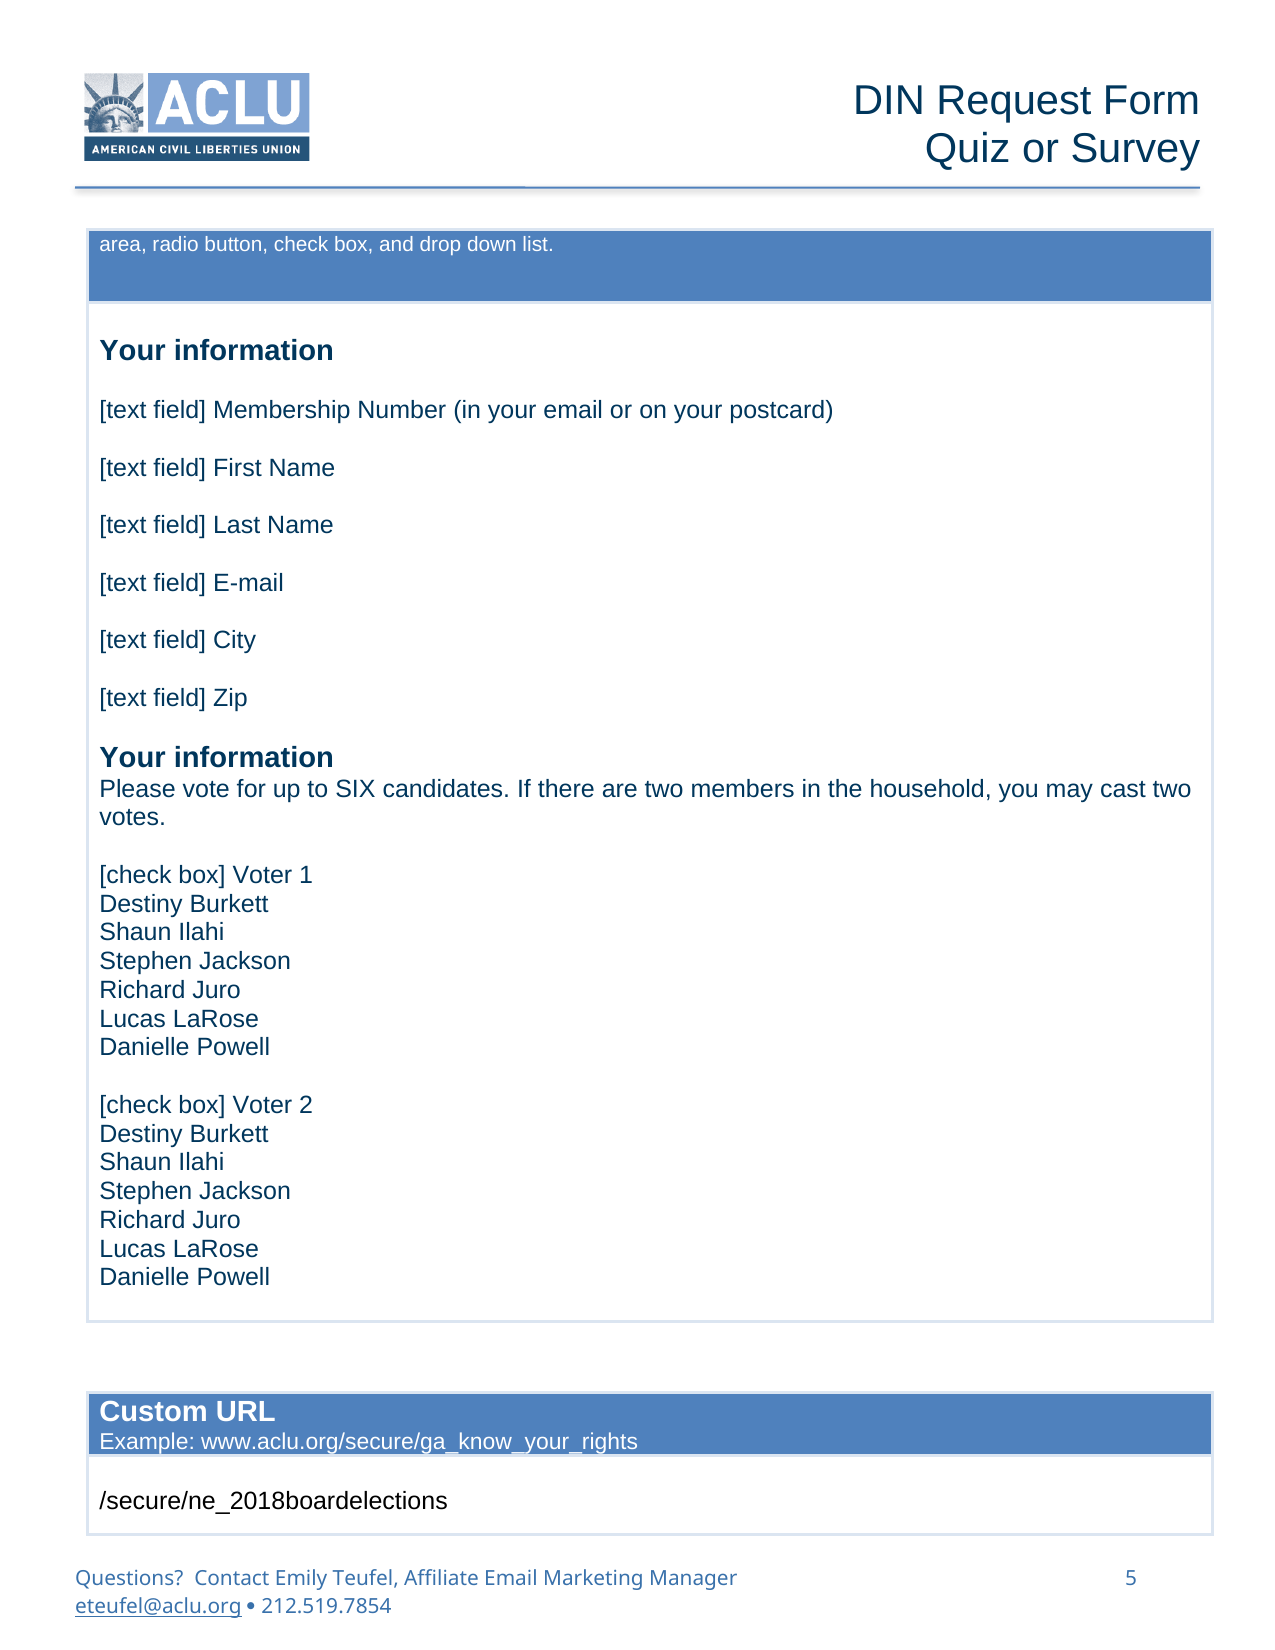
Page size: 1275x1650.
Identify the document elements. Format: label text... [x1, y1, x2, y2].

table_cell /secure/ne_2018boardelections [89, 1457, 1211, 1533]
picture [84, 73, 310, 161]
table_cell Your information [text field] Membership Number (in your email or on your postcard) [text field] First Name [text field] Last Name [text field] E-mail [text field] City [text field] Zip Your information Please vote for up to SIX candidates. If there are two members in the household, you may cast two votes. [check box] Voter 1 Destiny Burkett Shaun Ilahi Stephen Jackson Richard Juro Lucas LaRose Danielle Powell [check box] Voter 2 Destiny Burkett Shaun Ilahi Stephen Jackson Richard Juro Lucas LaRose Danielle Powell [89, 304, 1211, 1320]
table_header Custom URL Example: www.aclu.org/secure/ga_know_your_rights [89, 1394, 1211, 1454]
